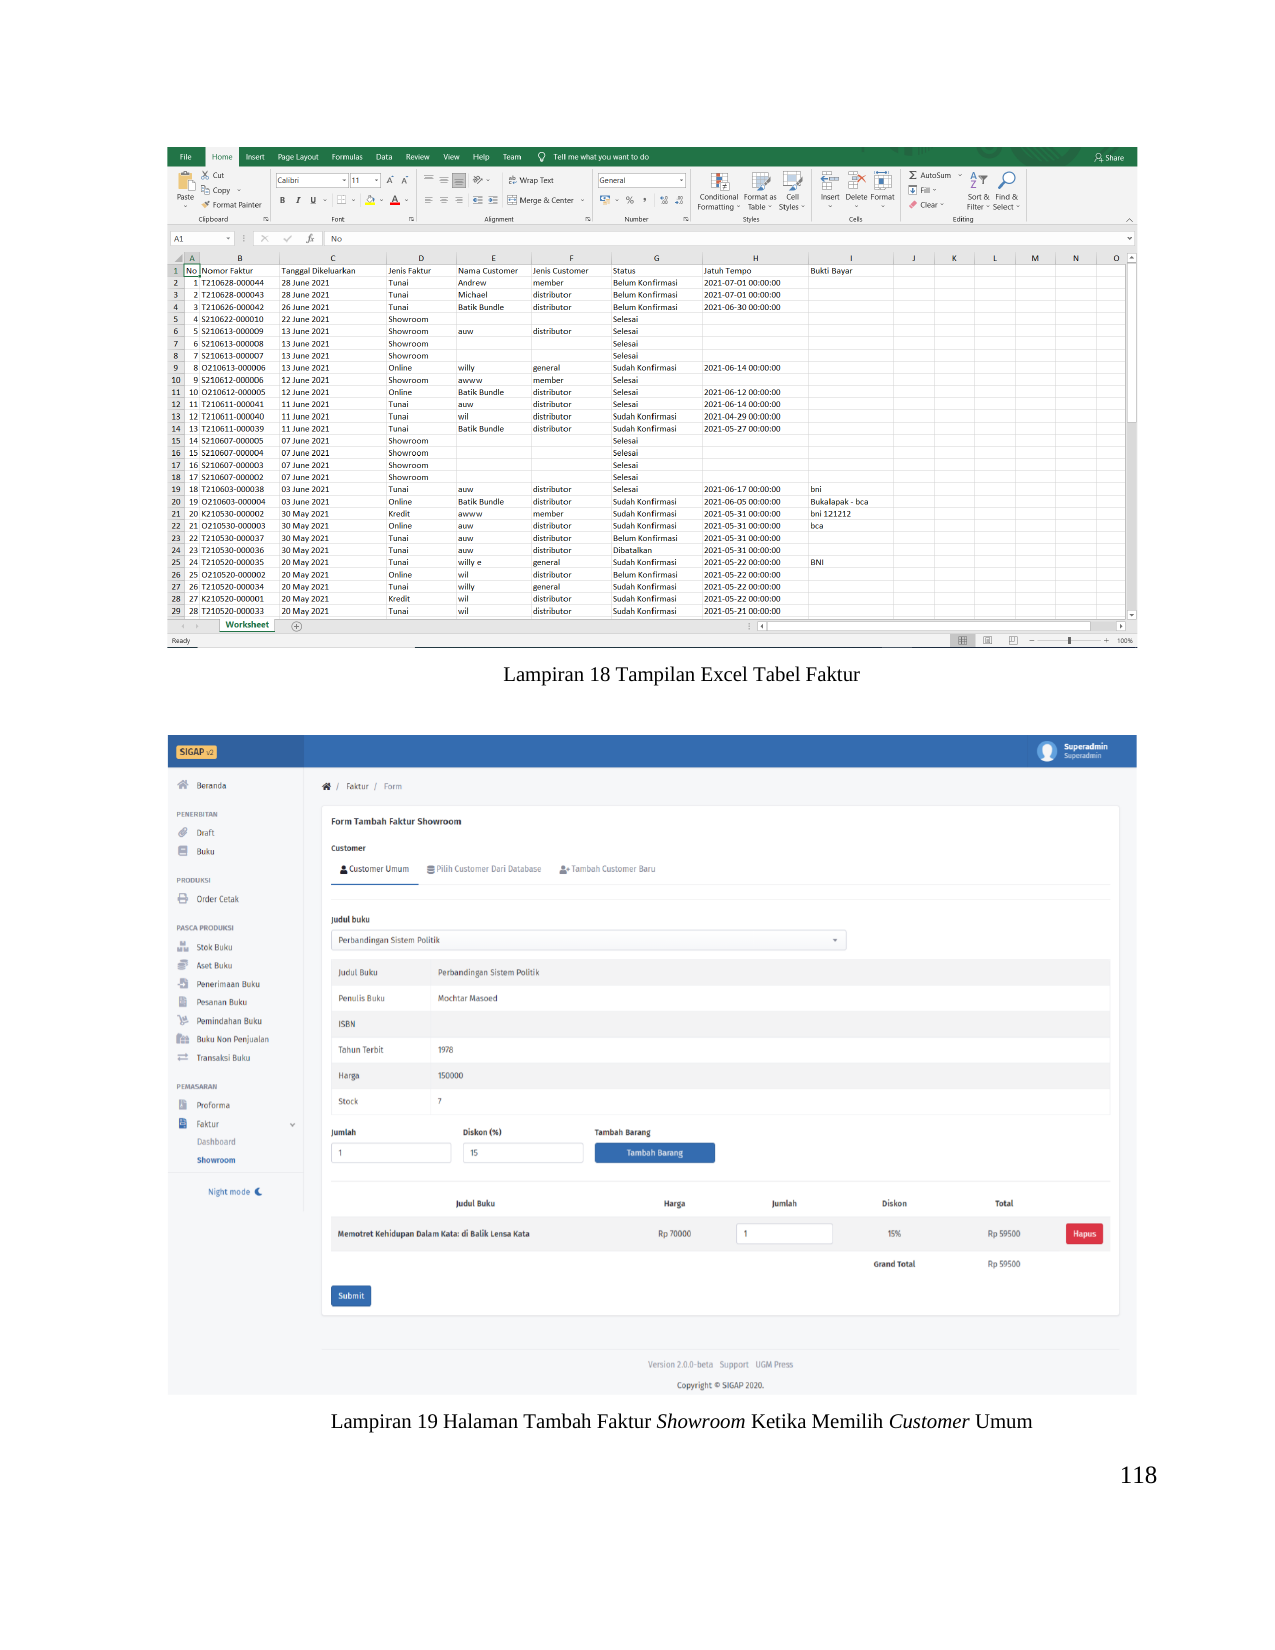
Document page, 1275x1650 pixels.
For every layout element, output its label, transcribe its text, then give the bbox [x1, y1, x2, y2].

text Lampiran 18 Tampilan Excel Tabel Faktur [148, 662, 1157, 686]
text Lampiran 19 Halaman Tambah Faktur Showroom Ketika Memilih Customer Umum [148, 1409, 1157, 1433]
picture [167, 735, 1137, 1395]
picture [167, 147, 1138, 648]
